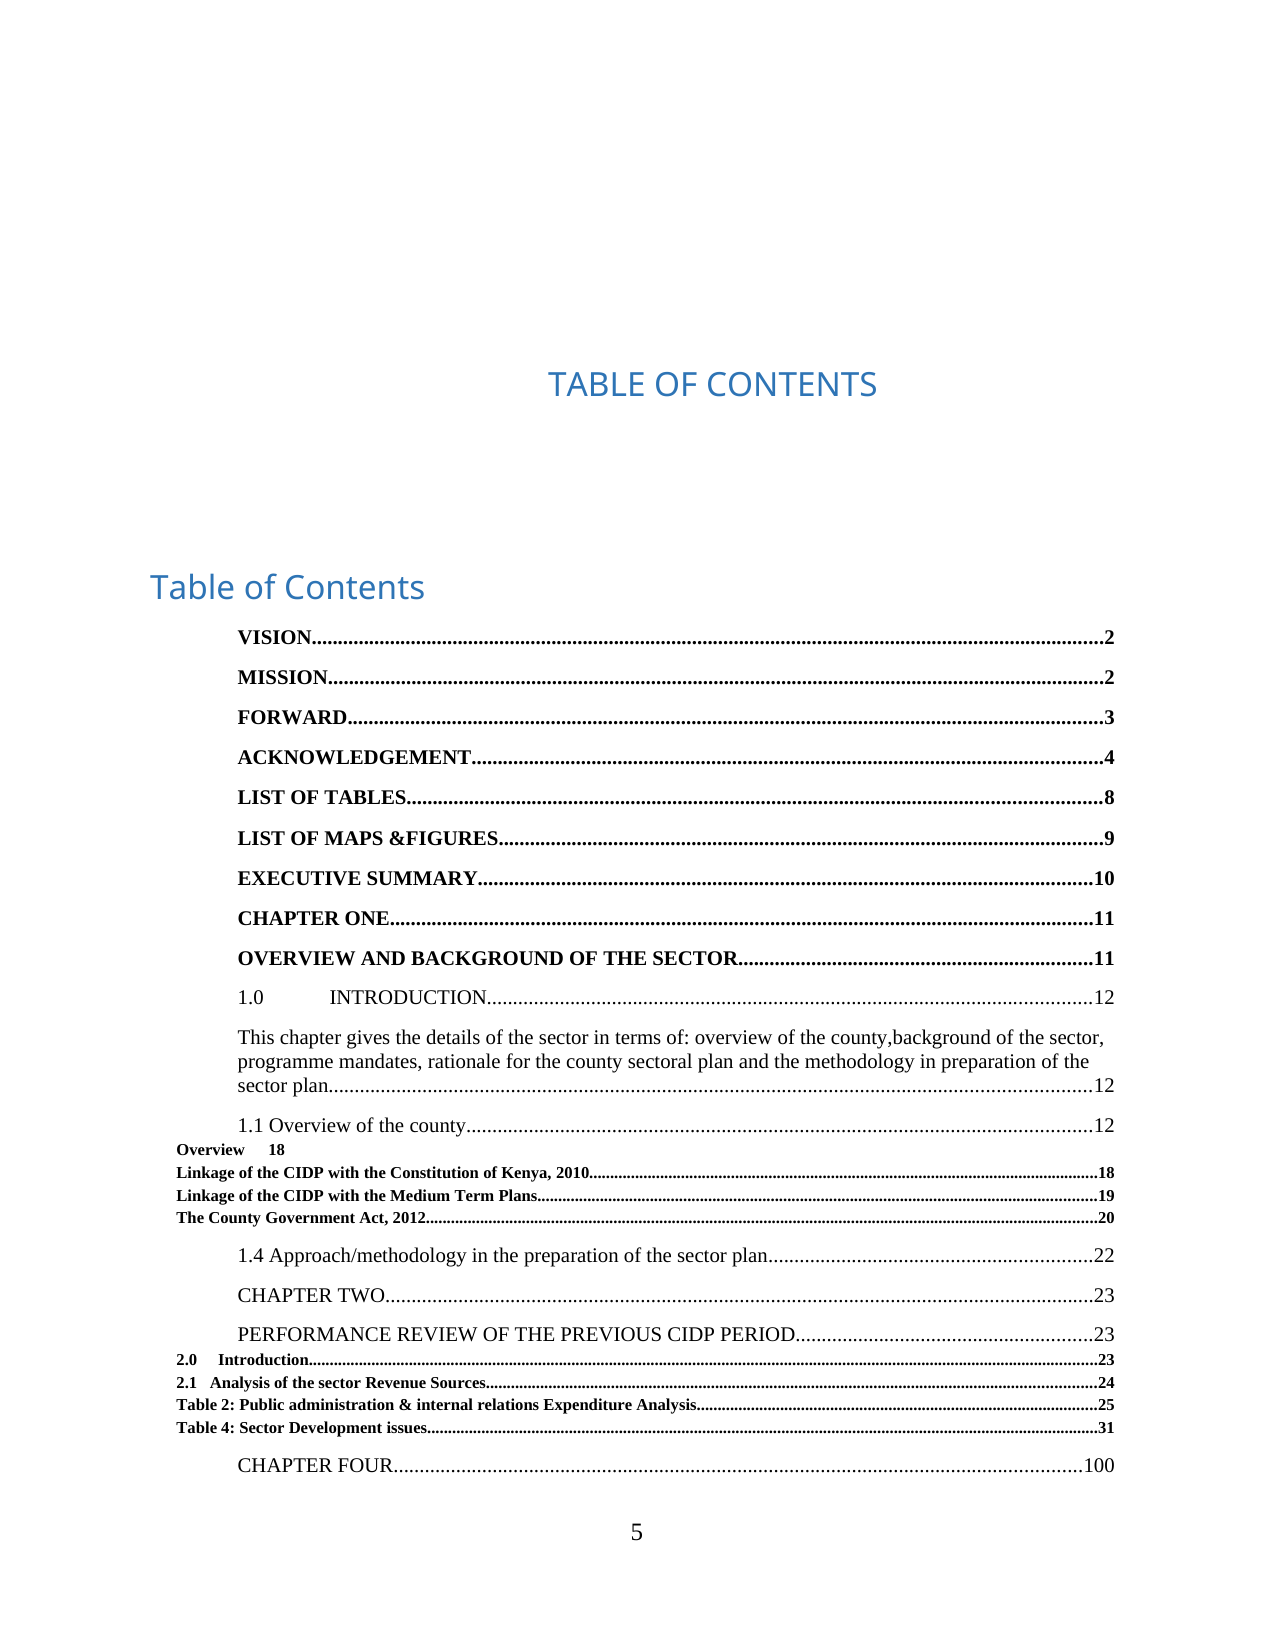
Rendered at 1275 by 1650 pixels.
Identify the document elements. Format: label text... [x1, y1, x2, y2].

subtitle TABLE OF CONTENTS [150, 361, 1116, 407]
